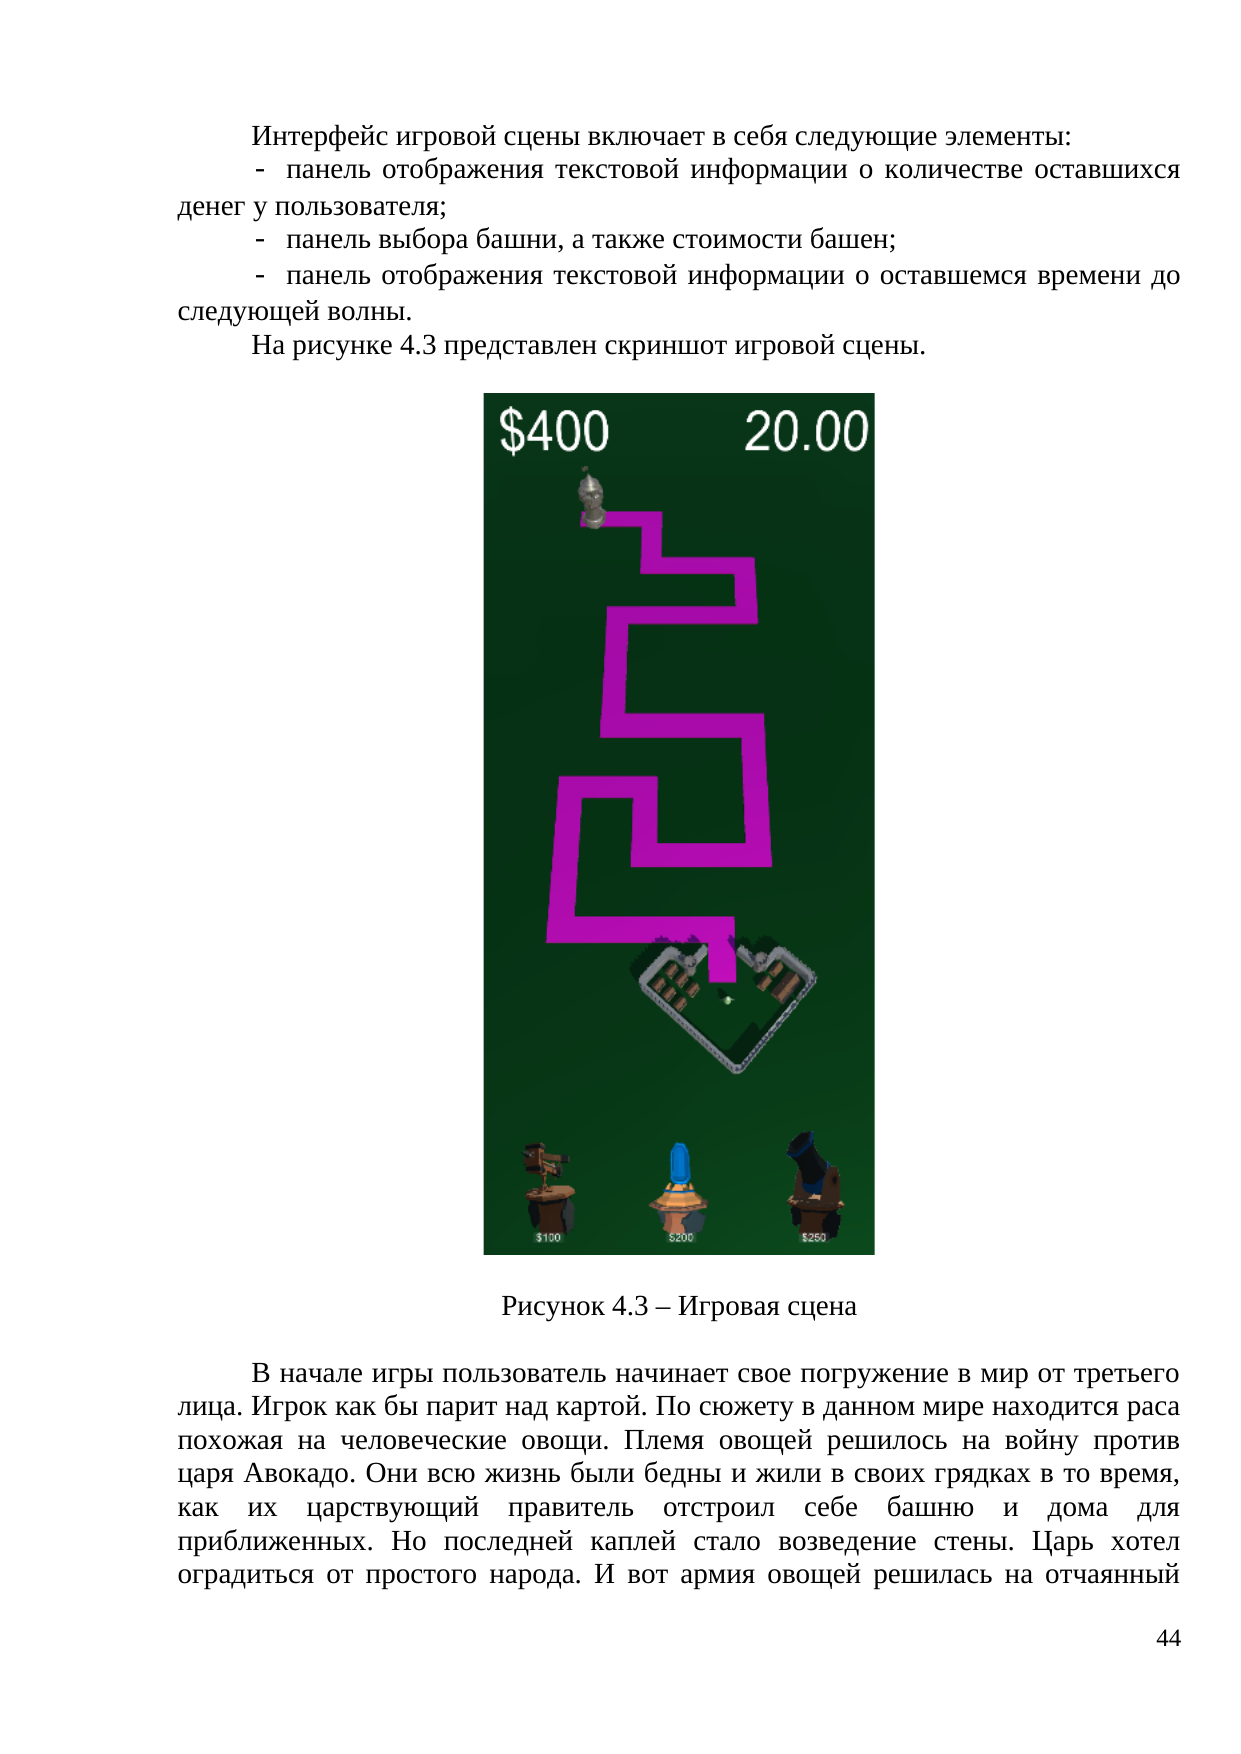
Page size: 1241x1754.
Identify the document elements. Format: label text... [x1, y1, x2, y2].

list панель отображения текстовой информации о количестве оставшихся денег у пользователя; [177, 152, 1181, 221]
list Интерфейс игровой сцены включает в себя следующие элементы: [177, 118, 1181, 152]
picture [483, 393, 875, 1255]
list панель выбора башни, а также стоимости башен; [251, 221, 1181, 257]
text На рисунке 4.3 представлен скриншот игровой сцены. [251, 327, 1181, 360]
list панель отображения текстовой информации о оставшемся времени до следующей волны. [177, 257, 1181, 327]
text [177, 1355, 1181, 1590]
list Рисунок 4.3 – Игровая сцена [177, 1288, 1181, 1321]
